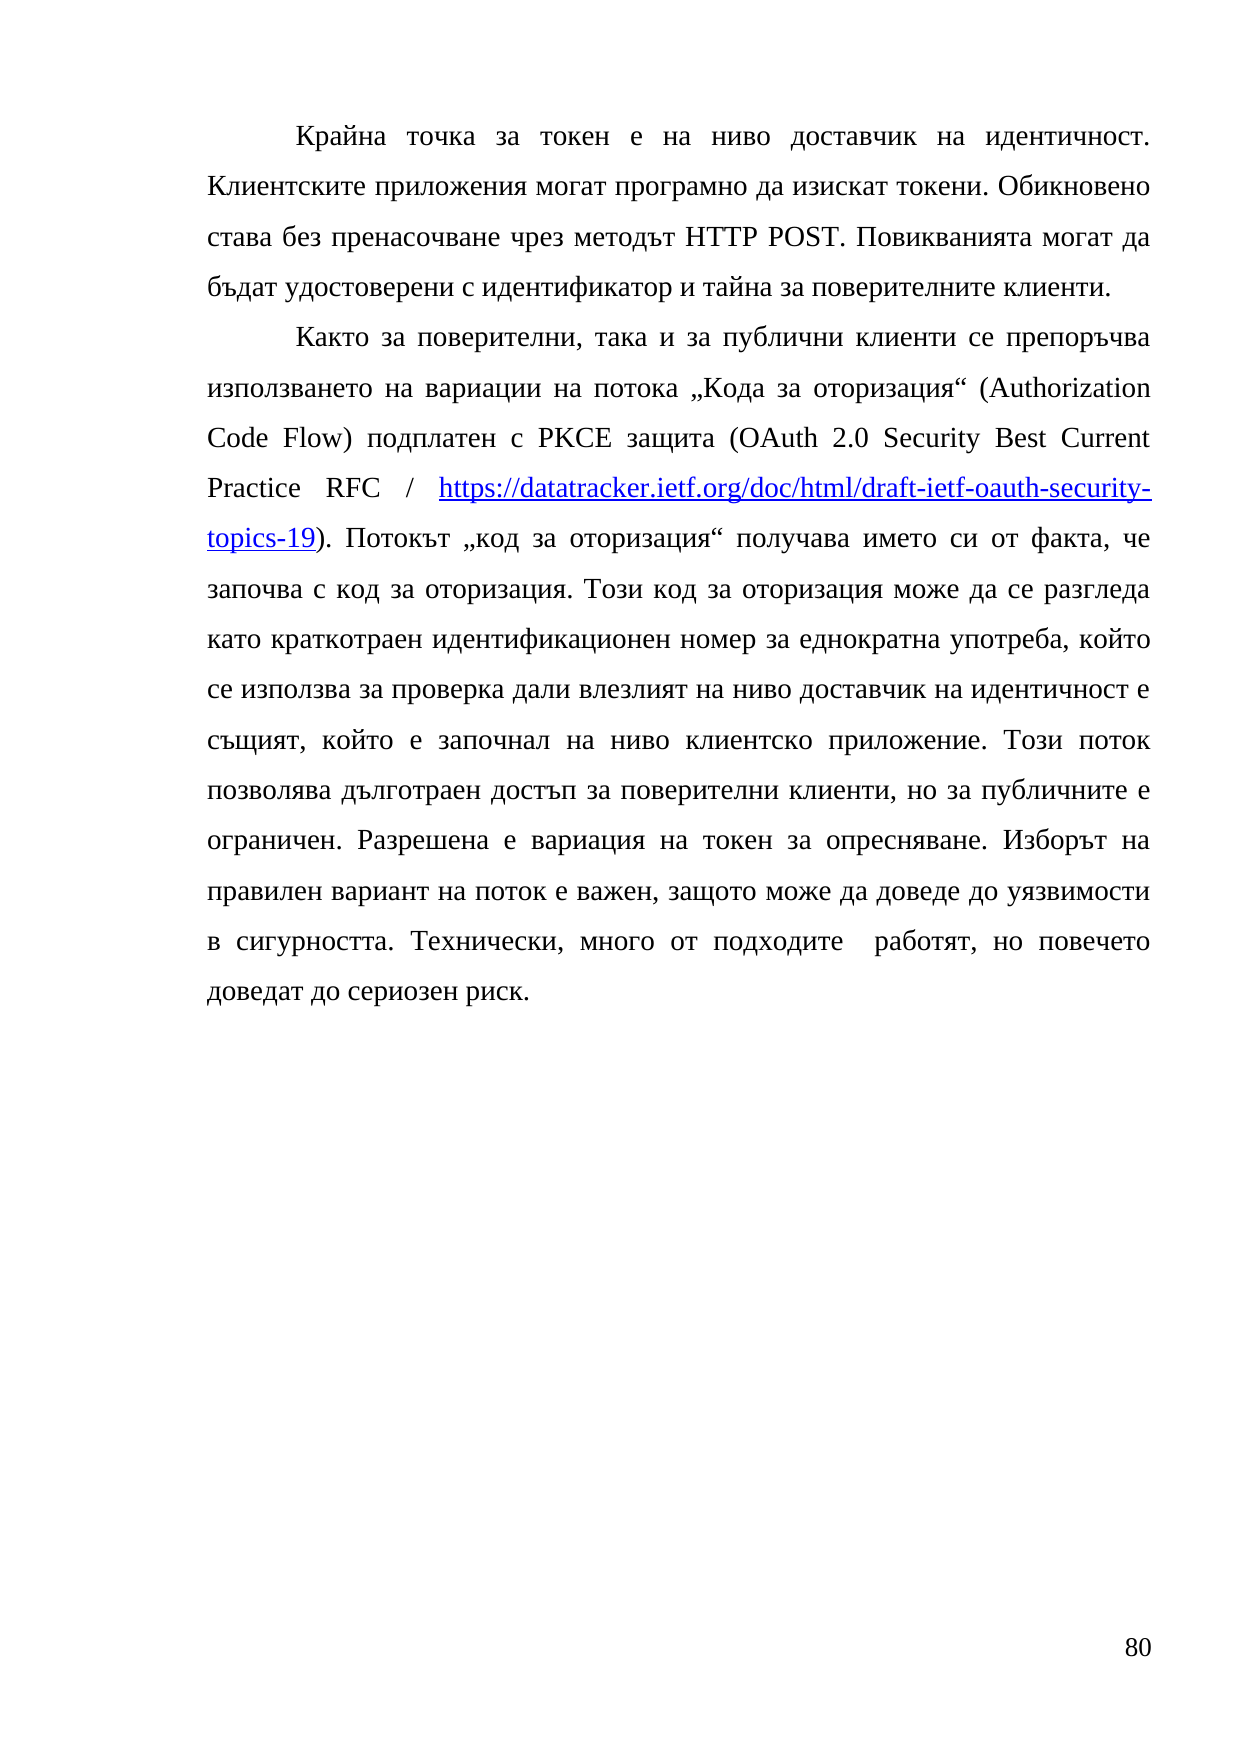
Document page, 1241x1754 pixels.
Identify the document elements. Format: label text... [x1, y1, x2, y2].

text Както за поверителни, така и за публични клиенти се препоръчва използването на вариации на потока „Кода за оторизация“ (Authorization Code Flow) подплатен с PKCE защита (OAuth 2.0 Security Best Current Practice RFC / https://datatracker.ietf.org/doc/html/draft-ietf-oauth-security-topics-19). Потокът „код за оторизация“ получава името си от факта, че започва с код за оторизация. Този код за оторизация може да се разгледа като краткотраен идентификационен номер за еднократна употреба, който се използва за проверка дали влезлият на ниво доставчик на идентичност е същият, който е започнал на ниво клиентско приложение. Този поток позволява дълготраен достъп за поверителни клиенти, но за публичните е ограничен. Разрешена е вариация на токен за опресняване. Изборът на правилен вариант на поток е важен, защото може да доведе до уязвимости в сигурността. Технически, много от подходите работят, но повечето доведат до сериозен риск. [207, 319, 1152, 1007]
text Крайна точка за токен е на ниво доставчик на идентичност. Клиентските приложения могат програмно да изискат токени. Обикновено става без пренасочване чрез методът HTTP POST. Повикванията могат да бъдат удостоверени с идентификатор и тайна за поверителните клиенти. [207, 118, 1152, 303]
